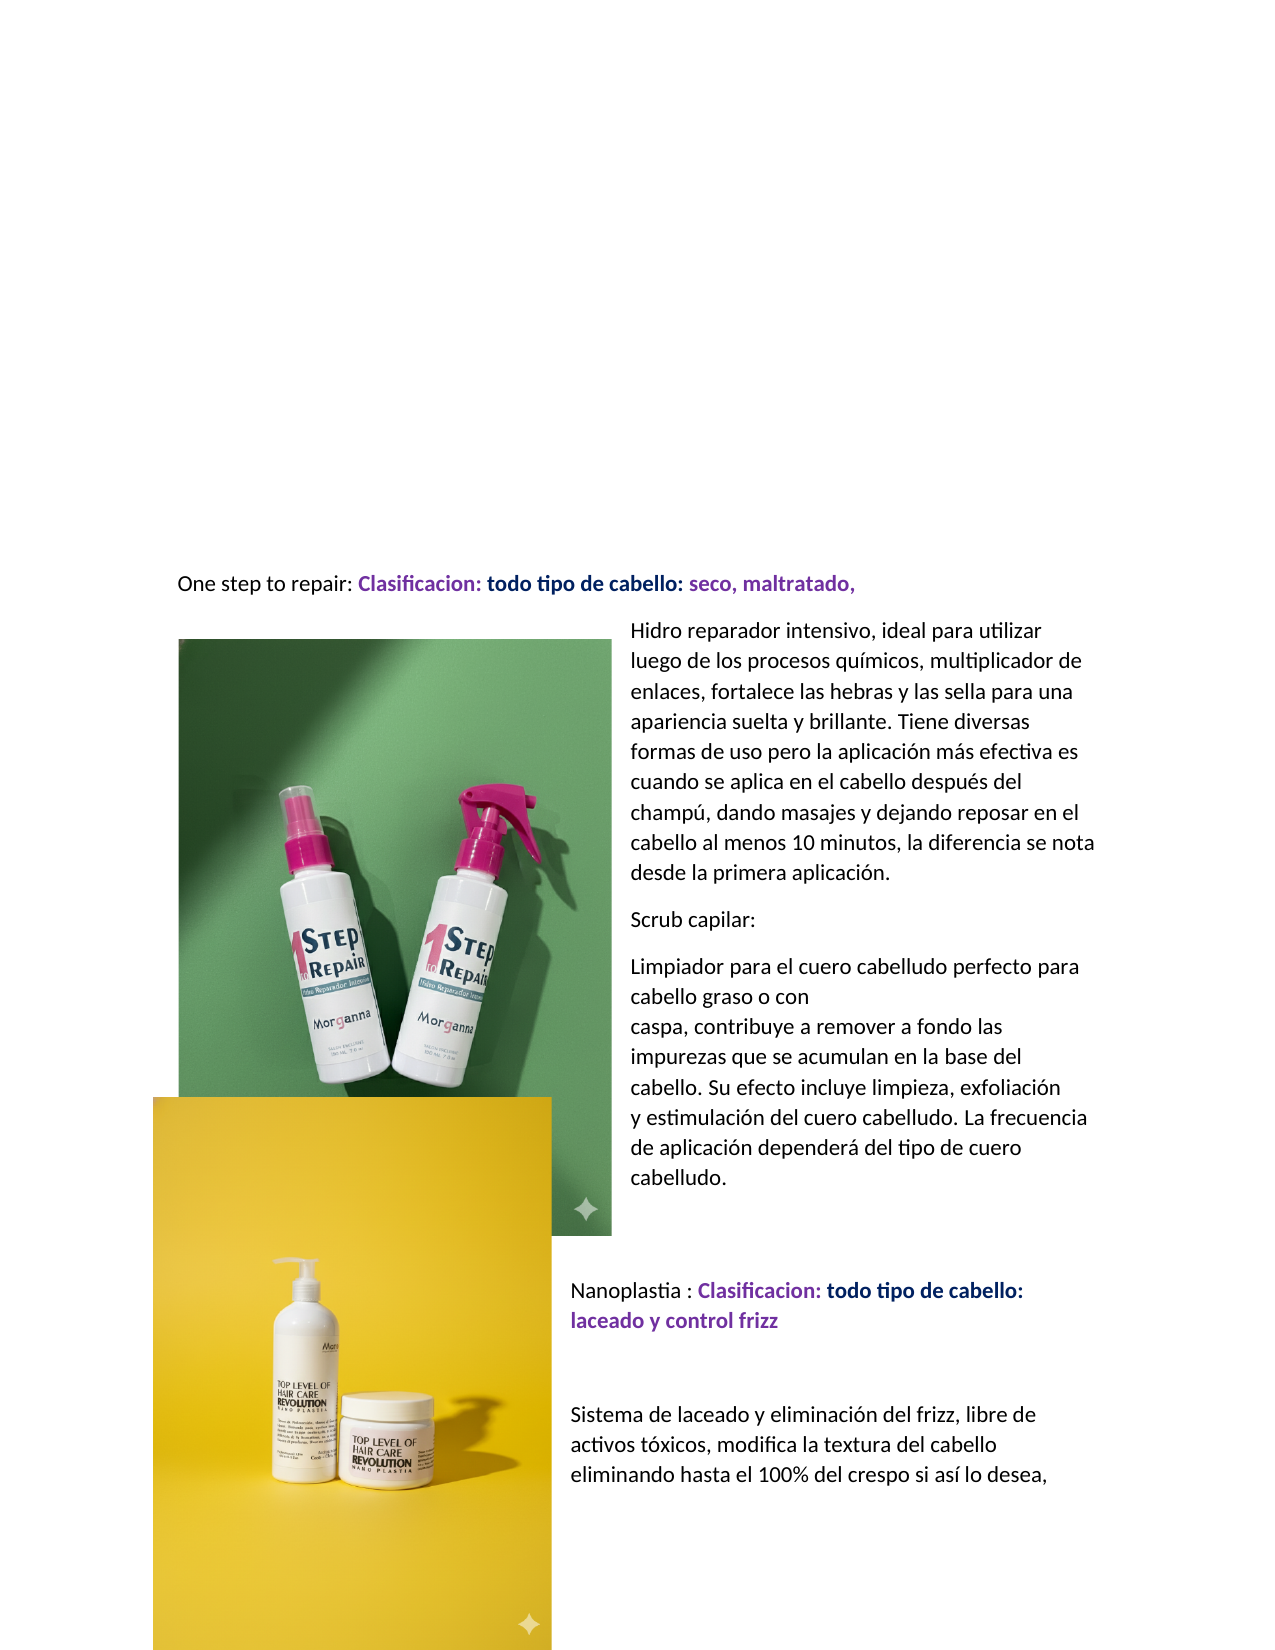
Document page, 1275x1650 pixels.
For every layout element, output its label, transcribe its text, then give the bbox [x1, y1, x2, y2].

text Limpiador para el cuero cabelludo perfecto para cabello graso o con caspa, contribuye a remover a fondo las impurezas que se acumulan en la base del cabello. Su efecto incluye limpieza, exfoliación y estimulación del cuero cabelludo. La frecuencia de aplicación dependerá del tipo de cuero cabelludo. [612, 952, 1098, 1191]
text Hidro reparador intensivo, ideal para utilizar luego de los procesos químicos, multiplicador de enlaces, fortalece las hebras y las sella para una apariencia suelta y brillante. Tiene diversas formas de uso pero la aplicación más efectiva es cuando se aplica en el cabello después del champú, dando masajes y dejando reposar en el cabello al menos 10 minutos, la diferencia se nota desde la primera aplicación. [177, 616, 1098, 886]
text One step to repair: Clasificacion: todo tipo de cabello: seco, maltratado, [177, 569, 1098, 597]
text Scrub capilar: [612, 905, 1098, 933]
picture [151, 639, 612, 1647]
text Nanoplastia : Clasificacion: todo tipo de cabello: laceado y control frizz [552, 1276, 1098, 1334]
